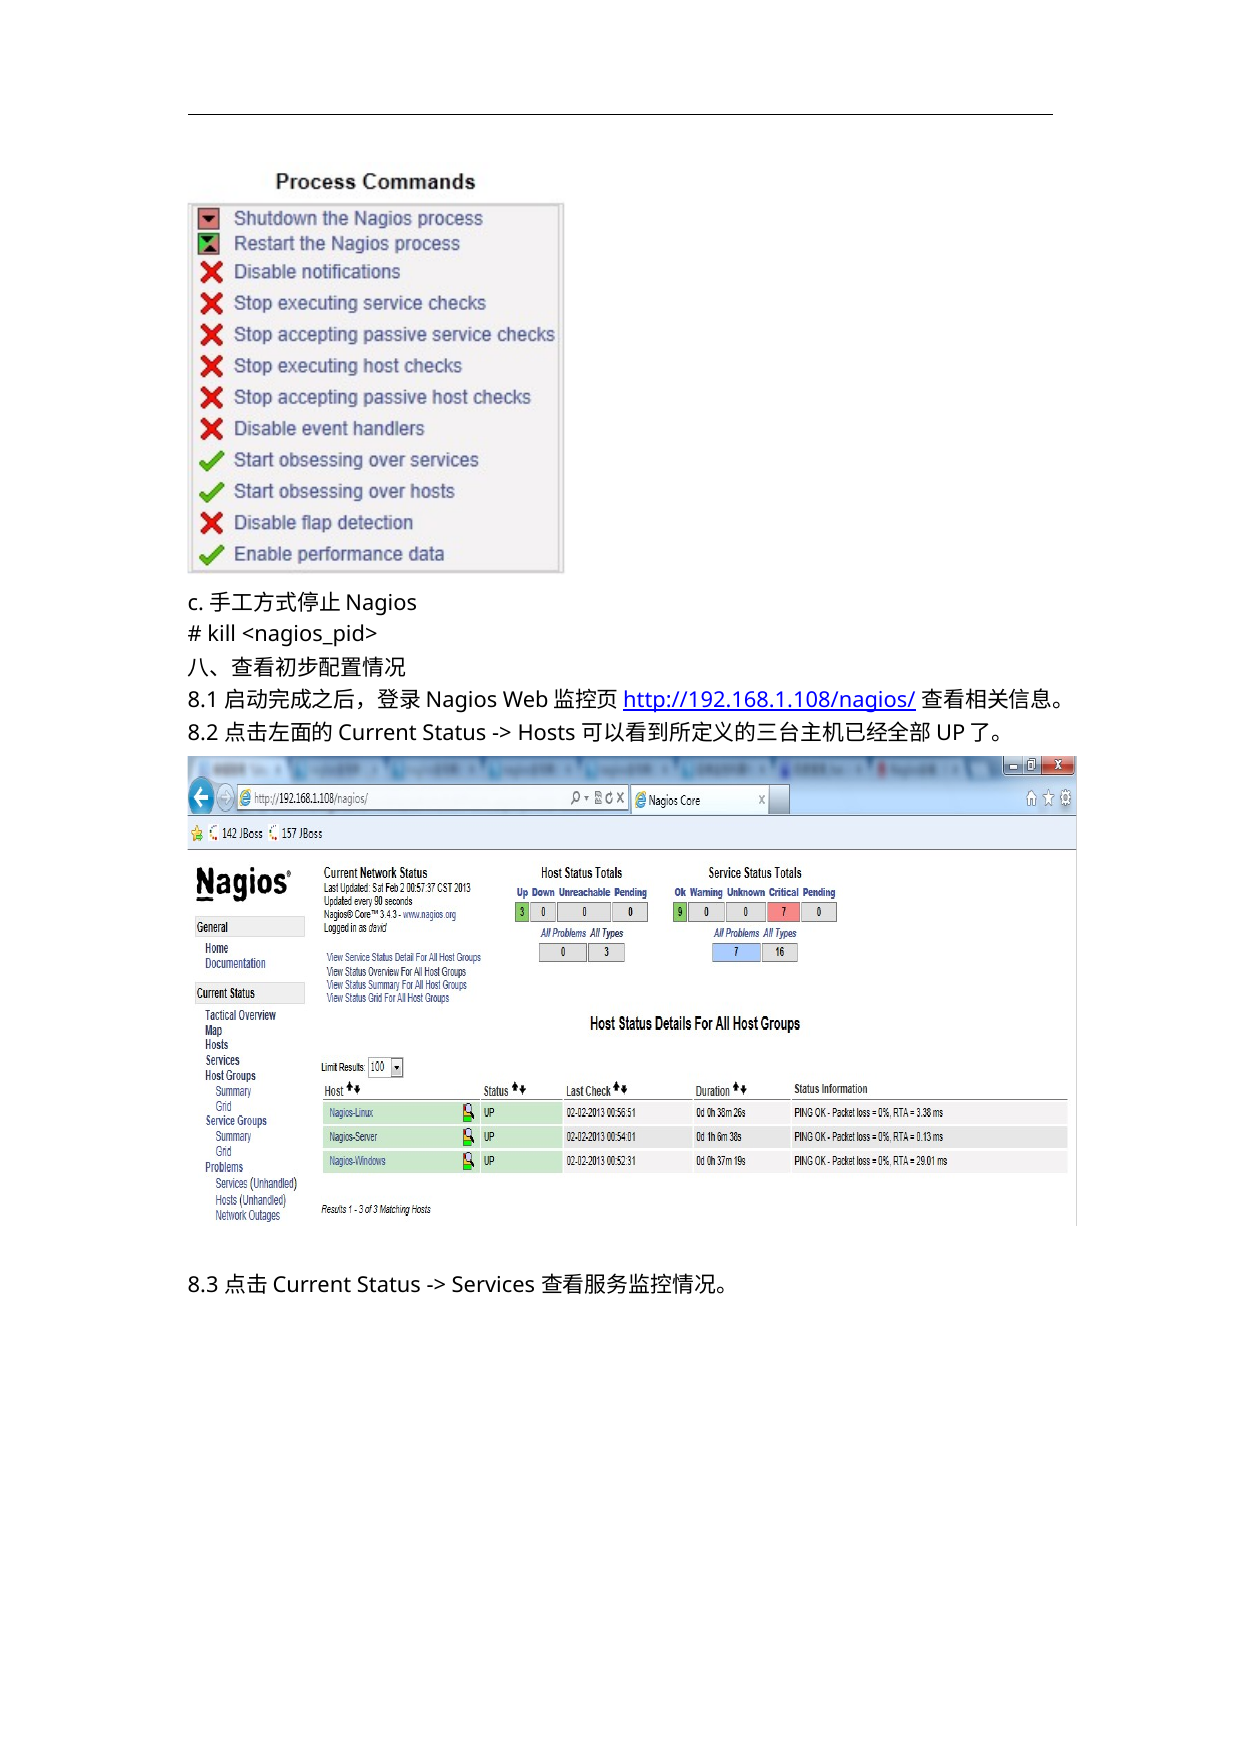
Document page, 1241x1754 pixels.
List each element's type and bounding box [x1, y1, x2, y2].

picture [187, 756, 1077, 1226]
picture [187, 162, 566, 575]
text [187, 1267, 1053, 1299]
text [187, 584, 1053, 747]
